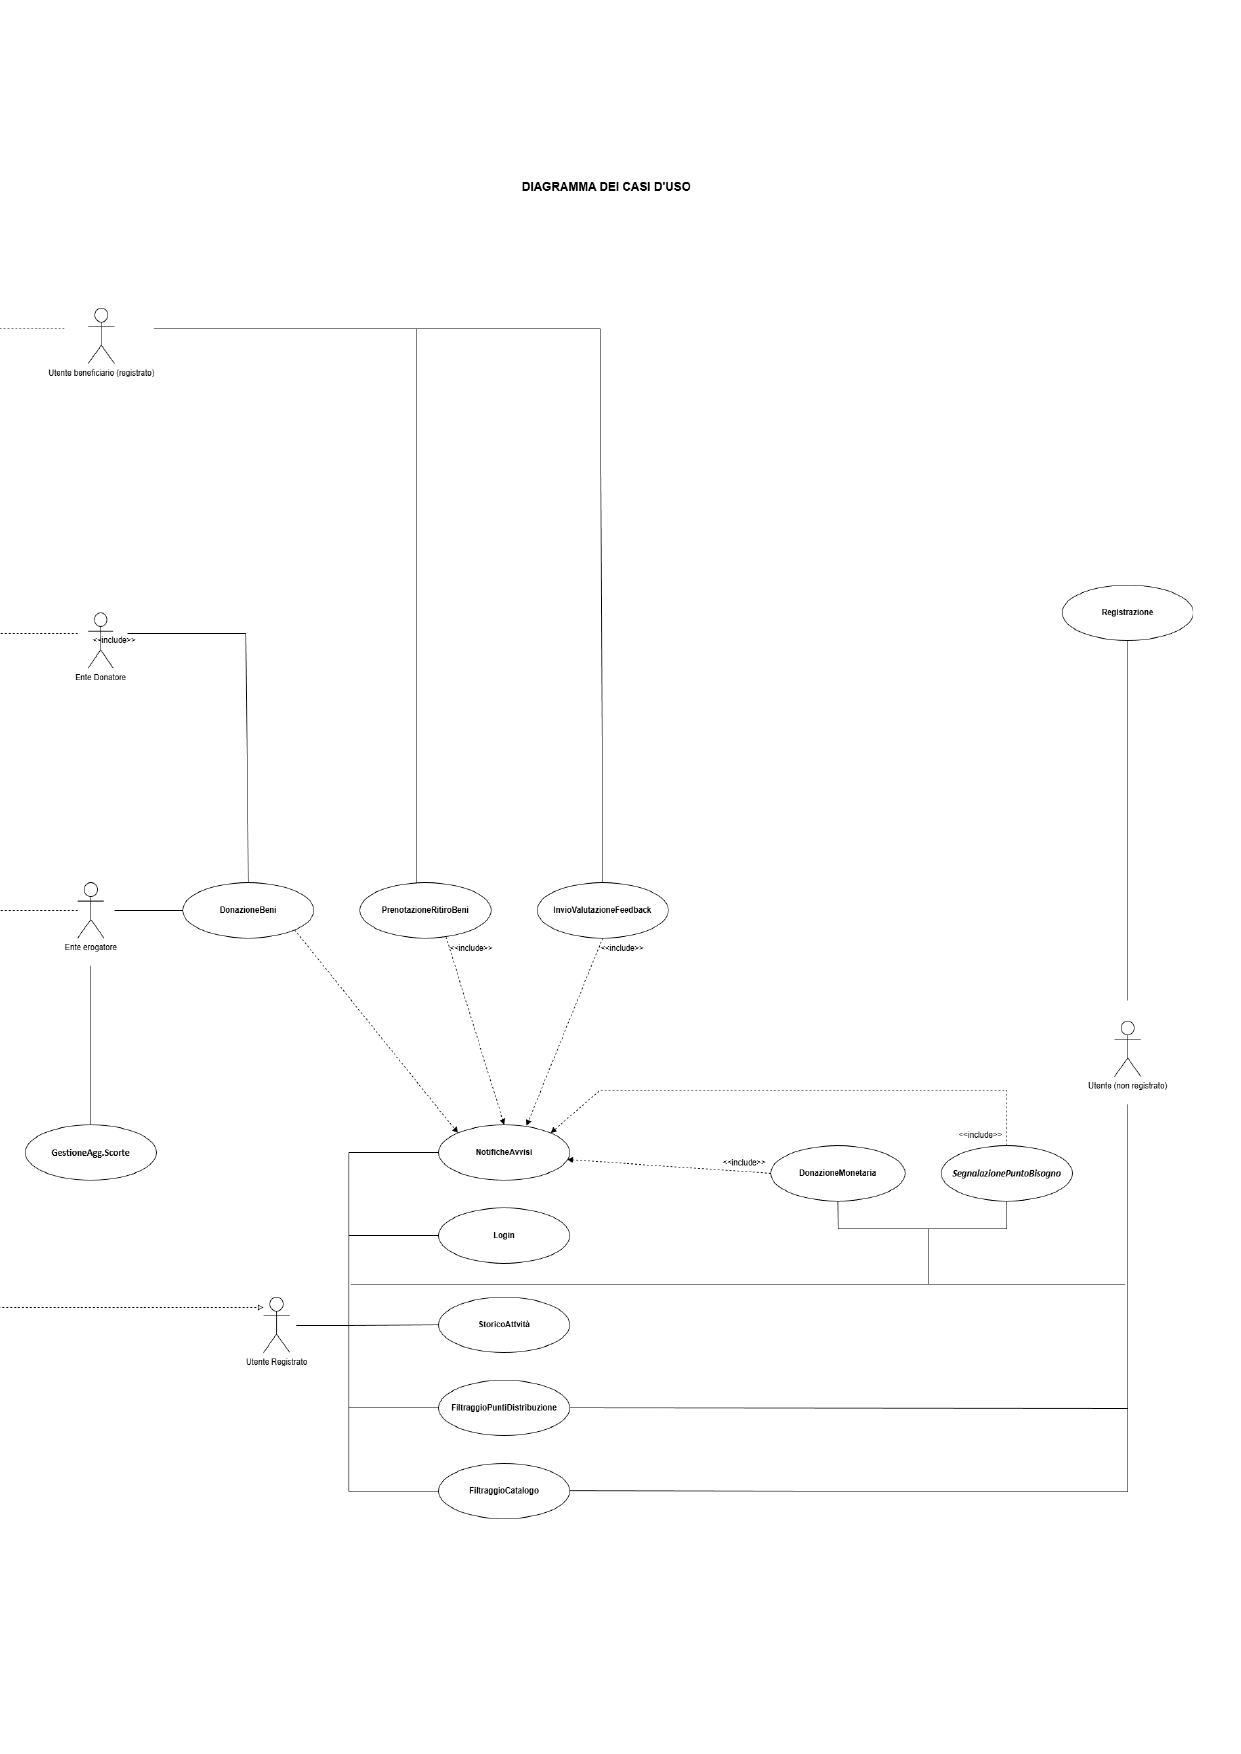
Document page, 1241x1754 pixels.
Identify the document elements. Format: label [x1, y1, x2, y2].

picture [0, 176, 1194, 1581]
